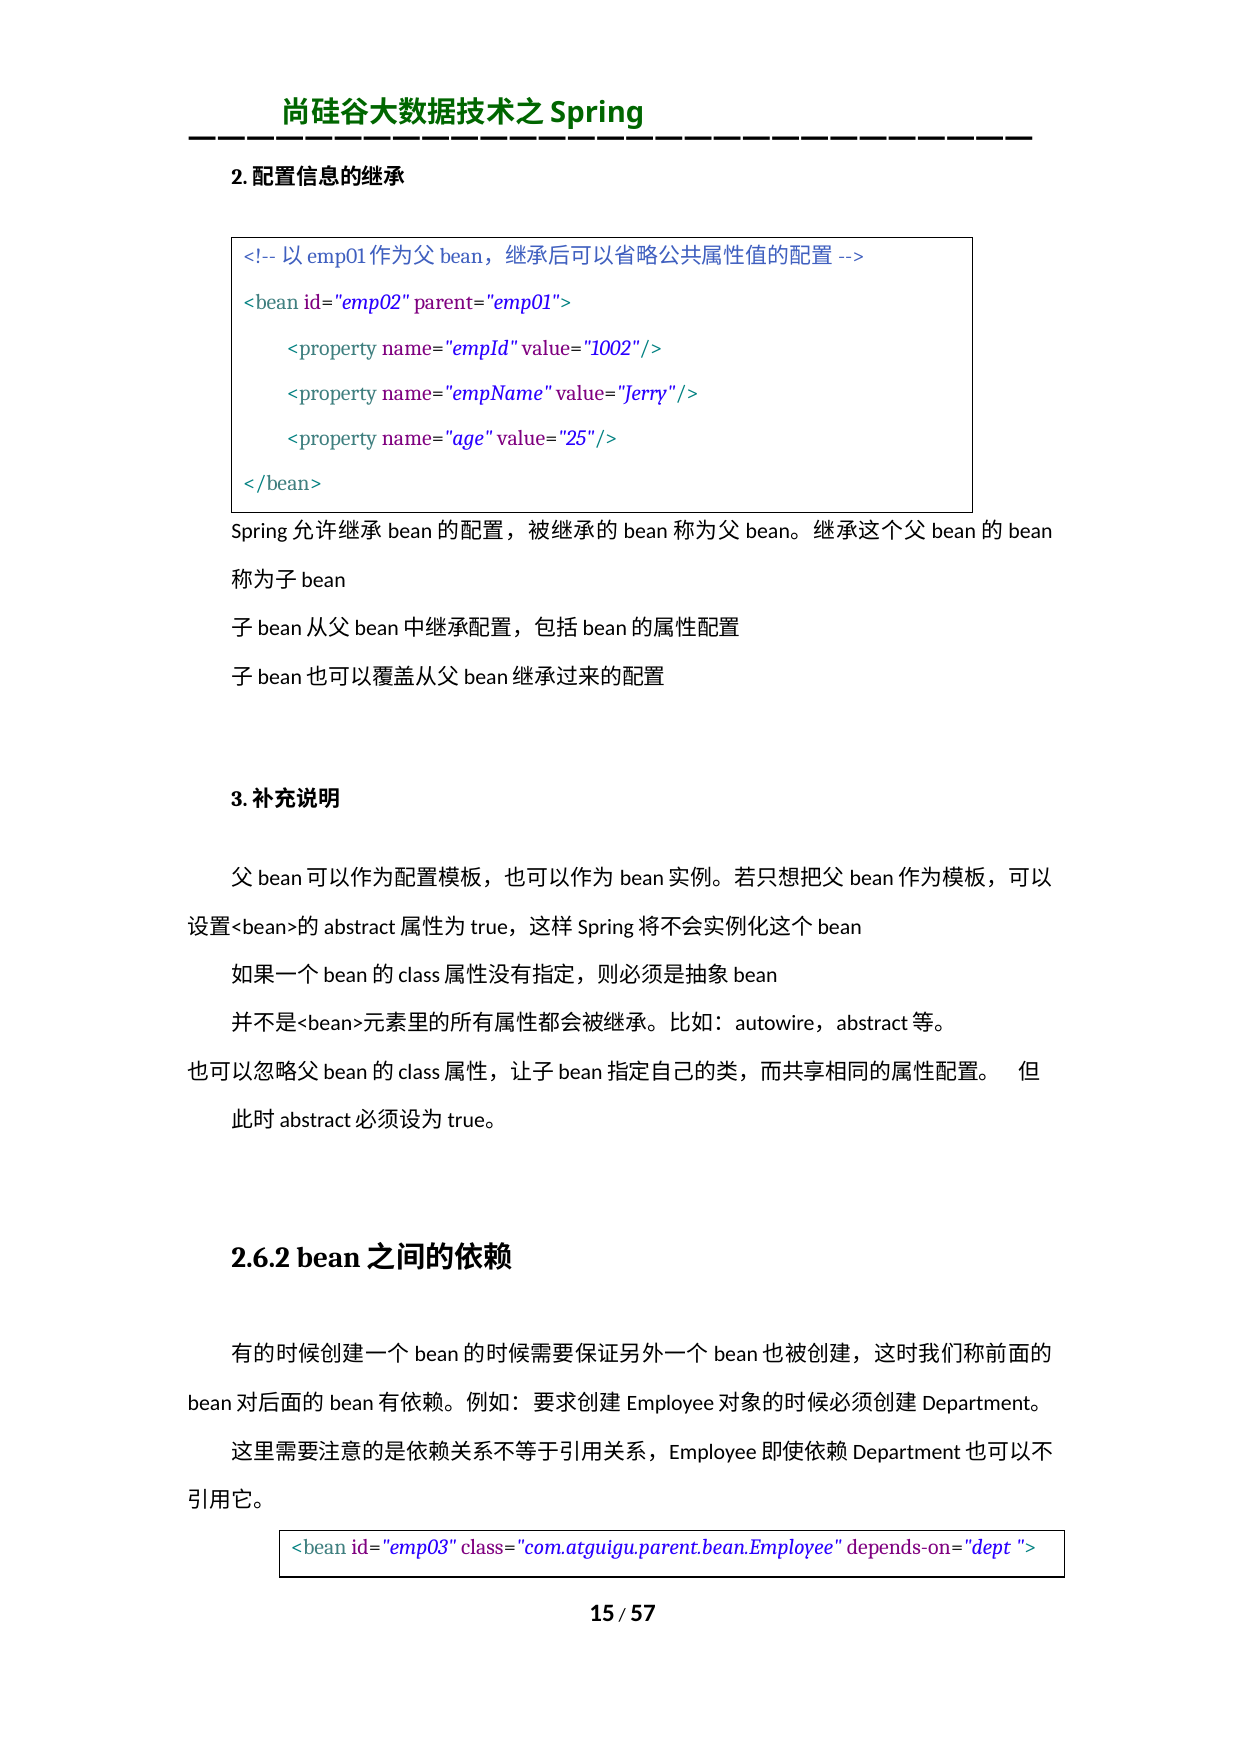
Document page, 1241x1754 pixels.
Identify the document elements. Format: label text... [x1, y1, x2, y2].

subtitle 2.6.2 bean之间的依赖 [187, 1222, 1053, 1287]
subtitle 3. 补充说明 [187, 781, 1053, 813]
text 子bean从父bean中继承配置，包括bean的属性配置 [187, 610, 1053, 642]
text 如果一个bean的class属性没有指定，则必须是抽象bean [187, 957, 1053, 989]
subtitle 2. 配置信息的继承 [187, 158, 1053, 191]
text 有的时候创建一个bean的时候需要保证另外一个bean也被创建，这时我们称前面的bean对后面的bean有依赖。例如：要求创建Employee对象的时候必须创建Department。 这里需要注意的是依赖关系不等于引用关系，Employee即使依赖Department也可以不引用它。 [187, 1336, 1053, 1514]
text 并不是<bean>元素里的所有属性都会被继承。比如：autowire，abstract等。 [187, 1005, 1053, 1037]
text 父bean可以作为配置模板，也可以作为bean实例。若只想把父bean作为模板，可以设置<bean>的abstract 属性为true，这样Spring将不会实例化这个bean [187, 859, 1053, 941]
table_header <!-- 以emp01作为父bean，继承后可以省略公共属性值的配置 --> <bean id="emp02" parent="emp01"> <property name="empId" value="1002"/> <property name="empName" value="Jerry"/> <property name="age" value="25"/> </bean> [232, 238, 972, 512]
text Spring允许继承bean的配置，被继承的bean称为父bean。继承这个父bean的bean 称为子bean [187, 513, 1053, 594]
text 子bean也可以覆盖从父bean继承过来的配置 [187, 658, 1053, 691]
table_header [280, 1531, 1064, 1576]
text 也可以忽略父bean的class属性，让子bean指定自己的类，而共享相同的属性配置。 但 此时abstract必须设为true。 [187, 1053, 1053, 1134]
